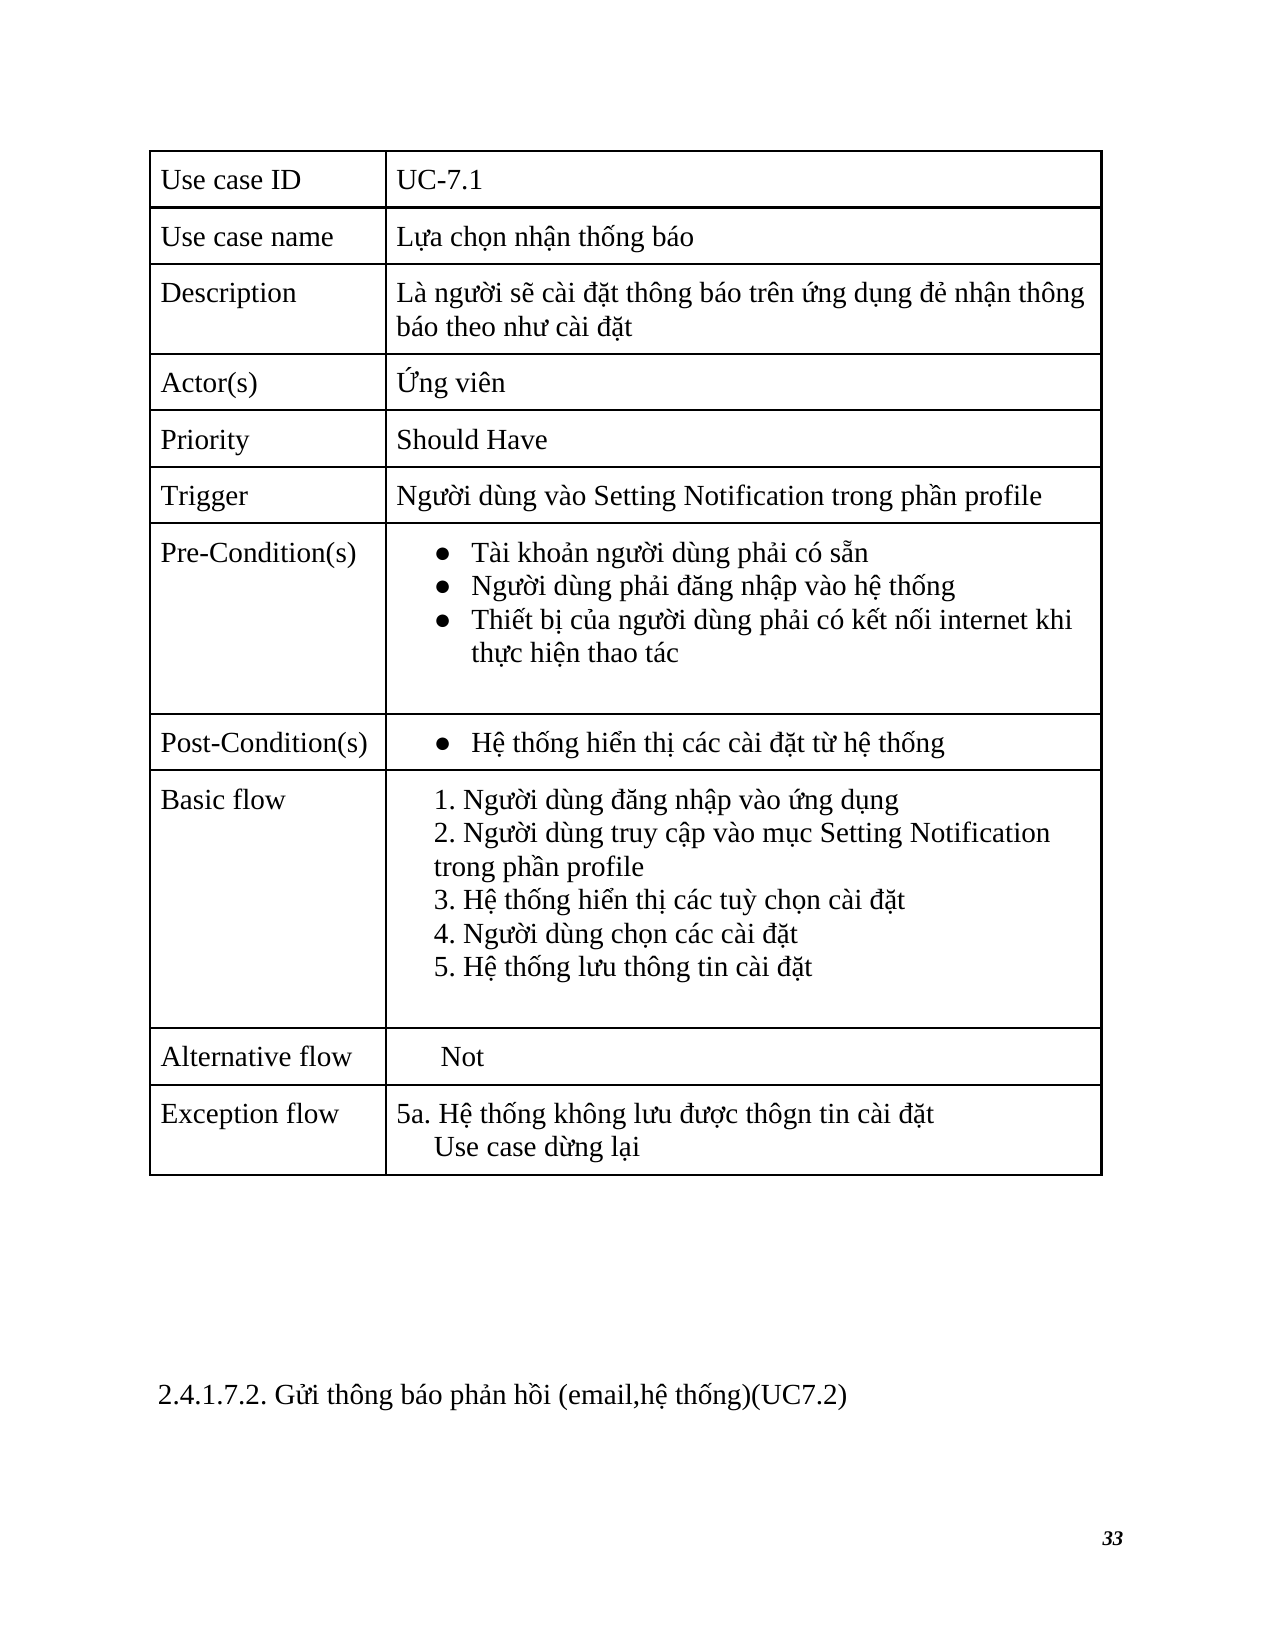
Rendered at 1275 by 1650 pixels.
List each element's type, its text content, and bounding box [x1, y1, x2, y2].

table_header Use case ID [151, 152, 385, 206]
table_cell Should Have [387, 411, 1100, 466]
table_cell Use case name [151, 209, 385, 263]
table_cell Tài khoản người dùng phải có sẵn Người dùng phải đăng nhập vào hệ thống Thiết bị của người dùng phải có kết nối internet khi thực hiện thao tác [387, 524, 1100, 713]
table_cell Pre-Condition(s) [151, 524, 385, 713]
table_cell Lựa chọn nhận thống báo [387, 209, 1100, 263]
table_cell Người dùng vào Setting Notification trong phần profile [387, 468, 1100, 522]
table_cell Ứng viên [387, 355, 1100, 409]
table_cell Not [387, 1029, 1100, 1083]
table_cell 5a. Hệ thống không lưu được thôgn tin cài đặt Use case dừng lại [387, 1086, 1100, 1173]
table_cell Là người sẽ cài đặt thông báo trên ứng dụng đẻ nhận thông báo theo như cài đặt [387, 265, 1100, 353]
table_cell Post-Condition(s) [151, 715, 385, 769]
table_cell Trigger [151, 468, 385, 522]
table_cell Basic flow [151, 771, 385, 1027]
table_cell Alternative flow [151, 1029, 385, 1083]
table_cell Actor(s) [151, 355, 385, 409]
table_cell Exception flow [151, 1086, 385, 1173]
table_cell Hệ thống hiển thị các cài đặt từ hệ thống [387, 715, 1100, 769]
table_header UC-7.1 [387, 152, 1100, 206]
table_cell 1. Người dùng đăng nhập vào ứng dụng 2. Người dùng truy cập vào mục Setting Notification trong phần profile 3. Hệ thống hiển thị các tuỳ chọn cài đặt 4. Người dùng chọn các cài đặt 5. Hệ thống lưu thông tin cài đặt [387, 771, 1100, 1027]
text 2.4.1.7.2. Gửi thông báo phản hồi (email,hệ thống)(UC7.2) [158, 1377, 1135, 1410]
table_cell Description [151, 265, 385, 353]
table_cell Priority [151, 411, 385, 466]
